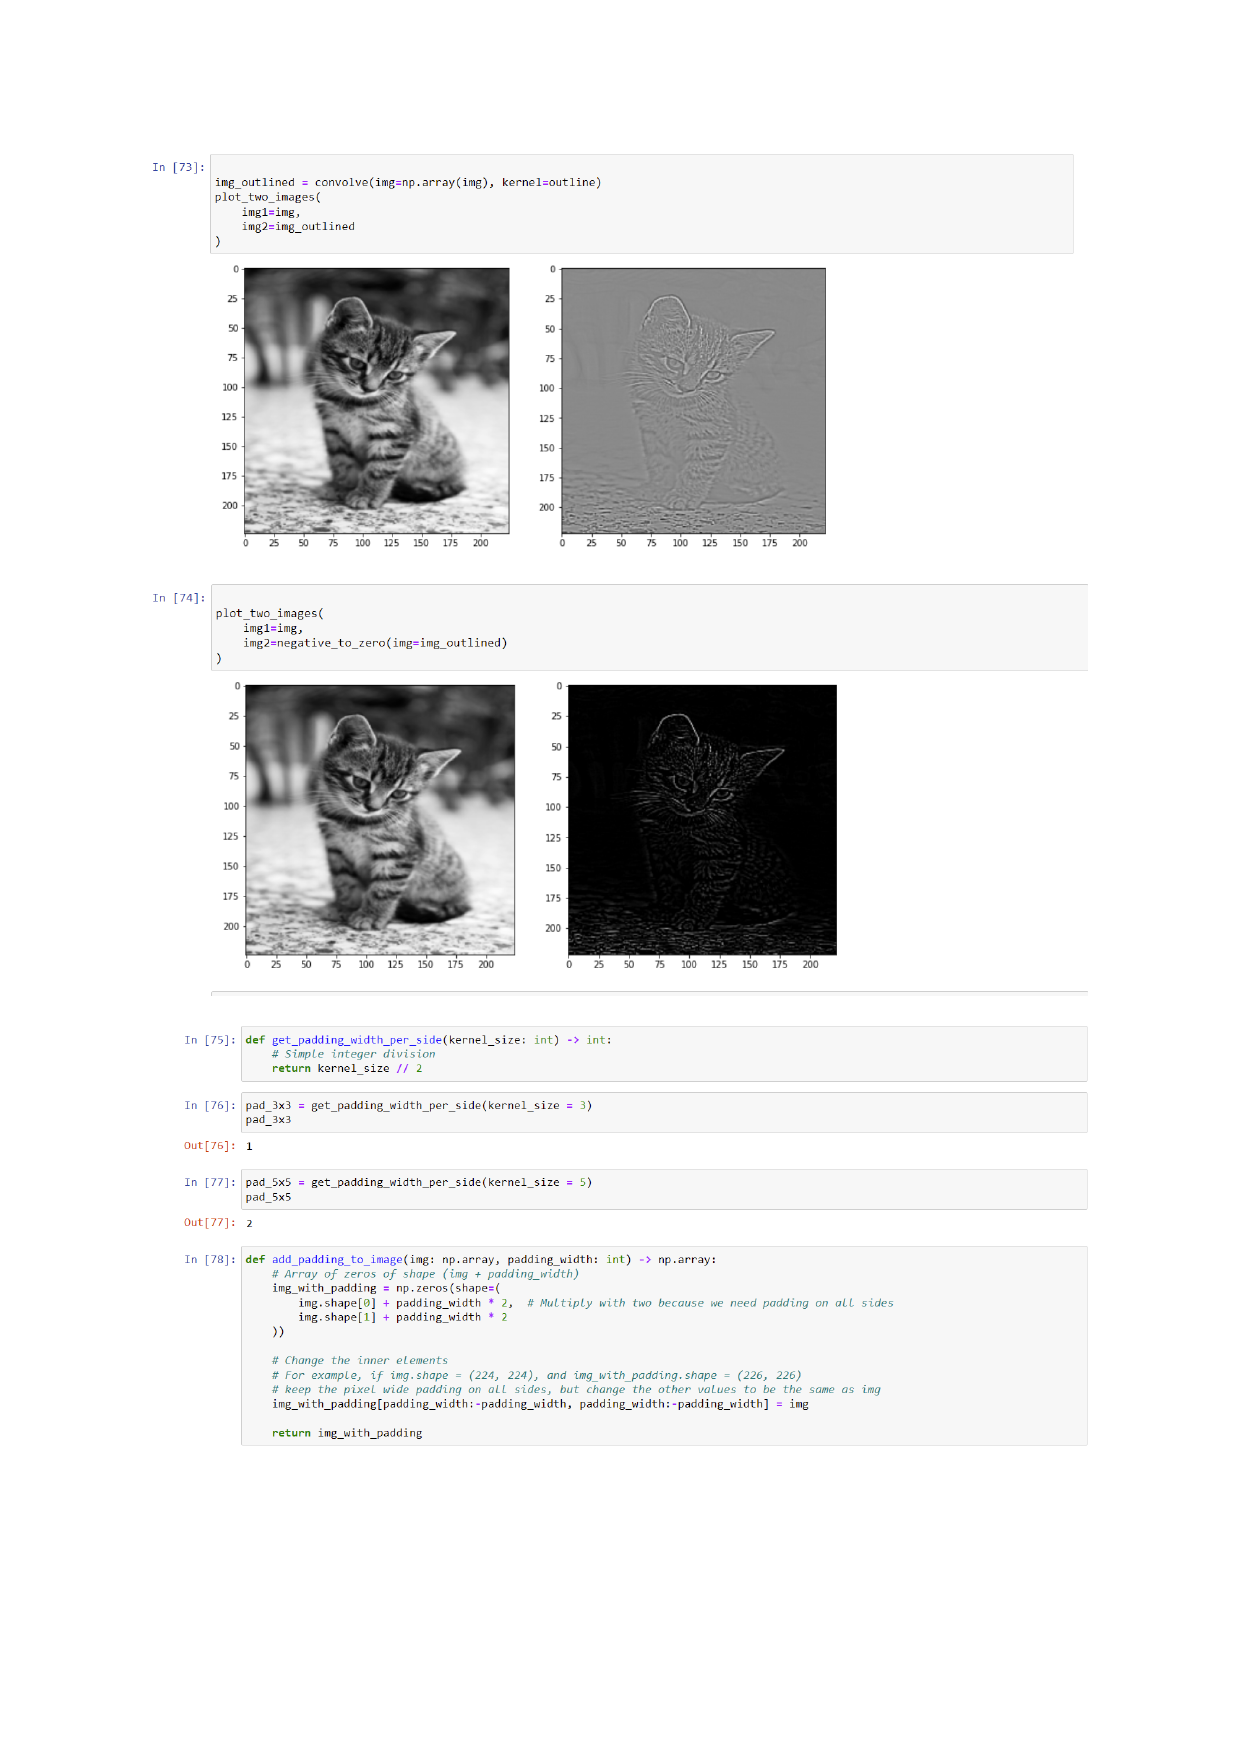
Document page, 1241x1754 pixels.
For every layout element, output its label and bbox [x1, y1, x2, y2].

picture [150, 150, 1091, 562]
picture [150, 1014, 1091, 1446]
picture [150, 580, 1091, 996]
